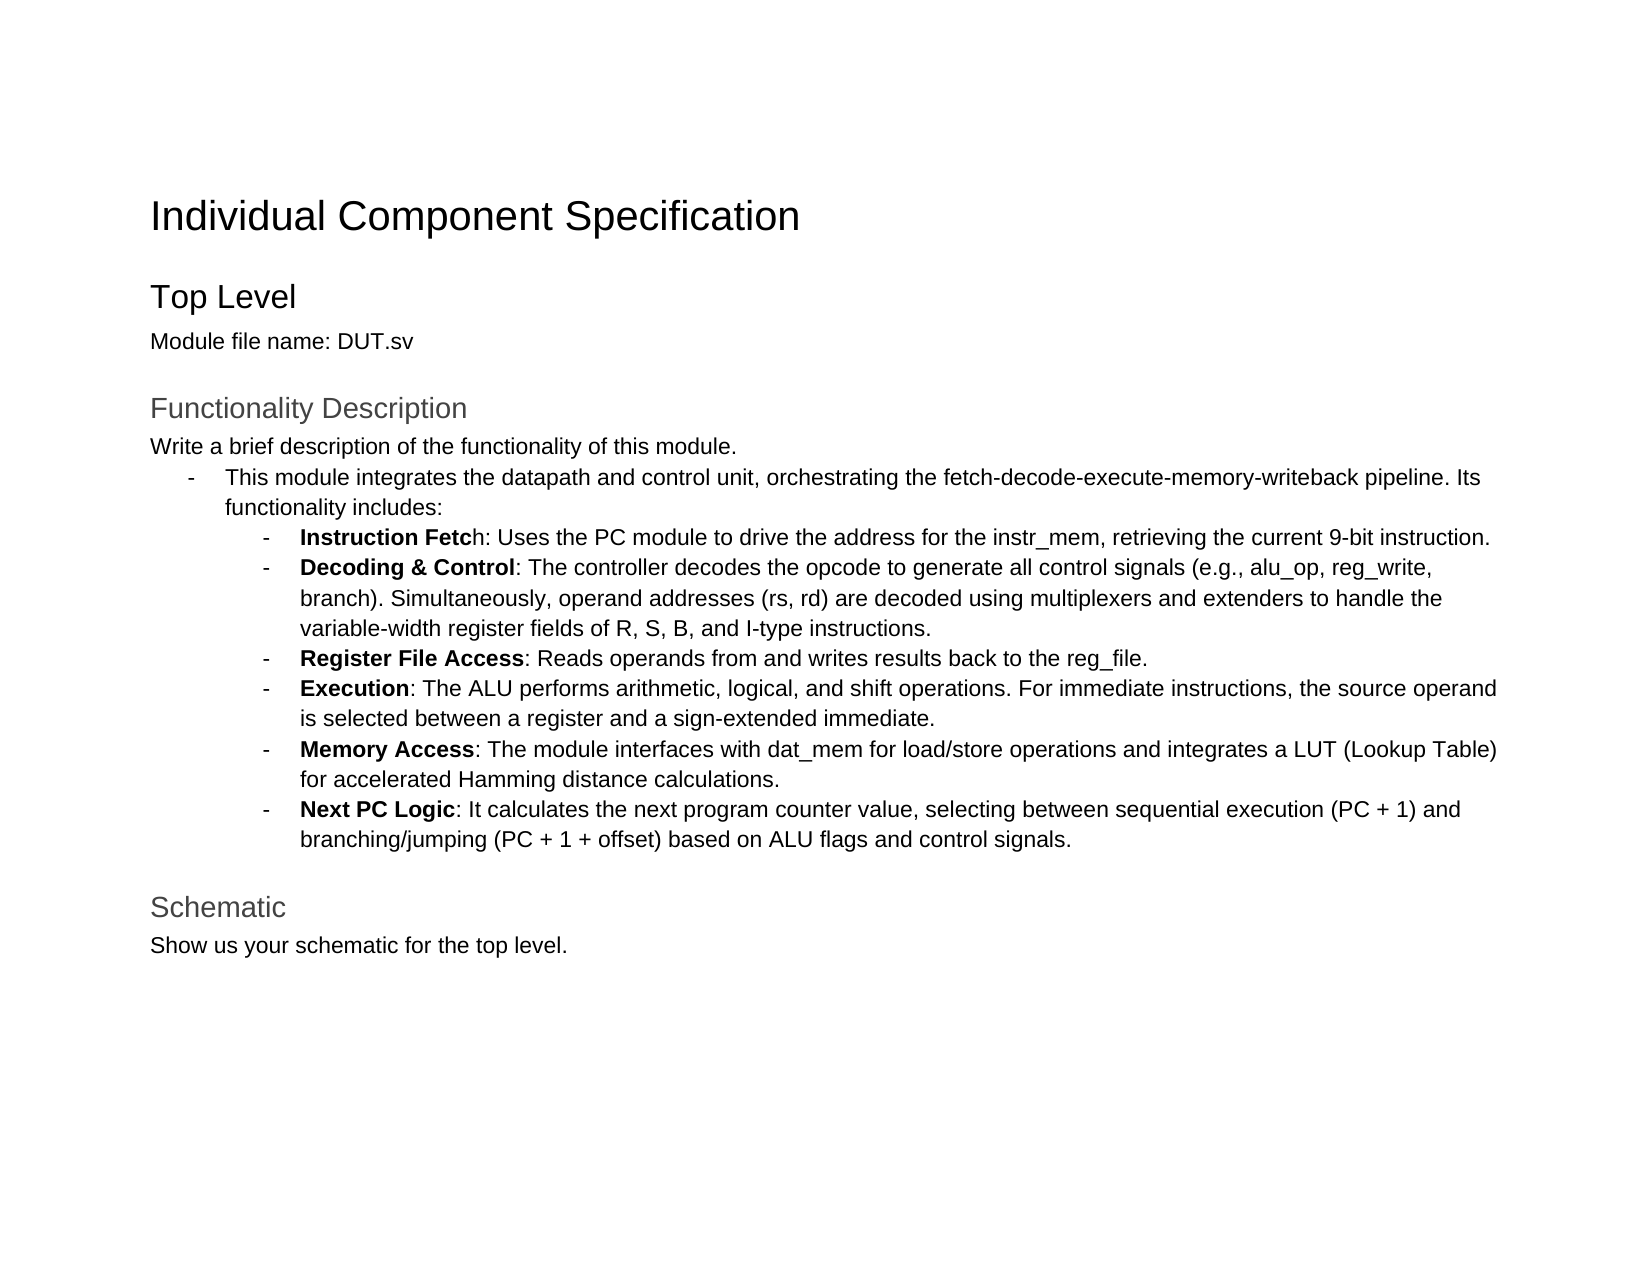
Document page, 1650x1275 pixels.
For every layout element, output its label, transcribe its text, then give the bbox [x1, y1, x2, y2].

text Write a brief description of the functionality of this module. [150, 433, 1500, 460]
list Decoding & Control: The controller decodes the opcode to generate all control signals (e.g., alu_op, reg_write, branch). Simultaneously, operand addresses (rs, rd) are decoded using multiplexers and extenders to handle the variable-width register fields of R, S, B, and I-type instructions. [262, 554, 1500, 641]
subtitle Top Level [150, 277, 1500, 316]
subtitle Functionality Description [150, 392, 1500, 425]
subtitle Schematic [150, 890, 1500, 923]
text Module file name: DUT.sv [150, 328, 1500, 354]
list Instruction Fetch: Uses the PC module to drive the address for the instr_mem, retrieving the current 9-bit instruction. [262, 524, 1500, 550]
list Next PC Logic: It calculates the next program counter value, selecting between sequential execution (PC + 1) and branching/jumping (PC + 1 + offset) based on ALU flags and control signals. [262, 796, 1500, 852]
list Register File Access: Reads operands from and writes results back to the reg_file. [262, 645, 1500, 671]
text Show us your schematic for the top level. [150, 932, 1500, 958]
list Execution: The ALU performs arithmetic, logical, and shift operations. For immediate instructions, the source operand is selected between a register and a sign-extended immediate. [262, 675, 1500, 732]
list This module integrates the datapath and control unit, orchestrating the fetch-decode-execute-memory-writeback pipeline. Its functionality includes: [187, 464, 1500, 520]
subtitle Individual Component Specification [150, 192, 1500, 239]
list Memory Access: The module interfaces with dat_mem for load/store operations and integrates a LUT (Lookup Table) for accelerated Hamming distance calculations. [262, 736, 1500, 792]
